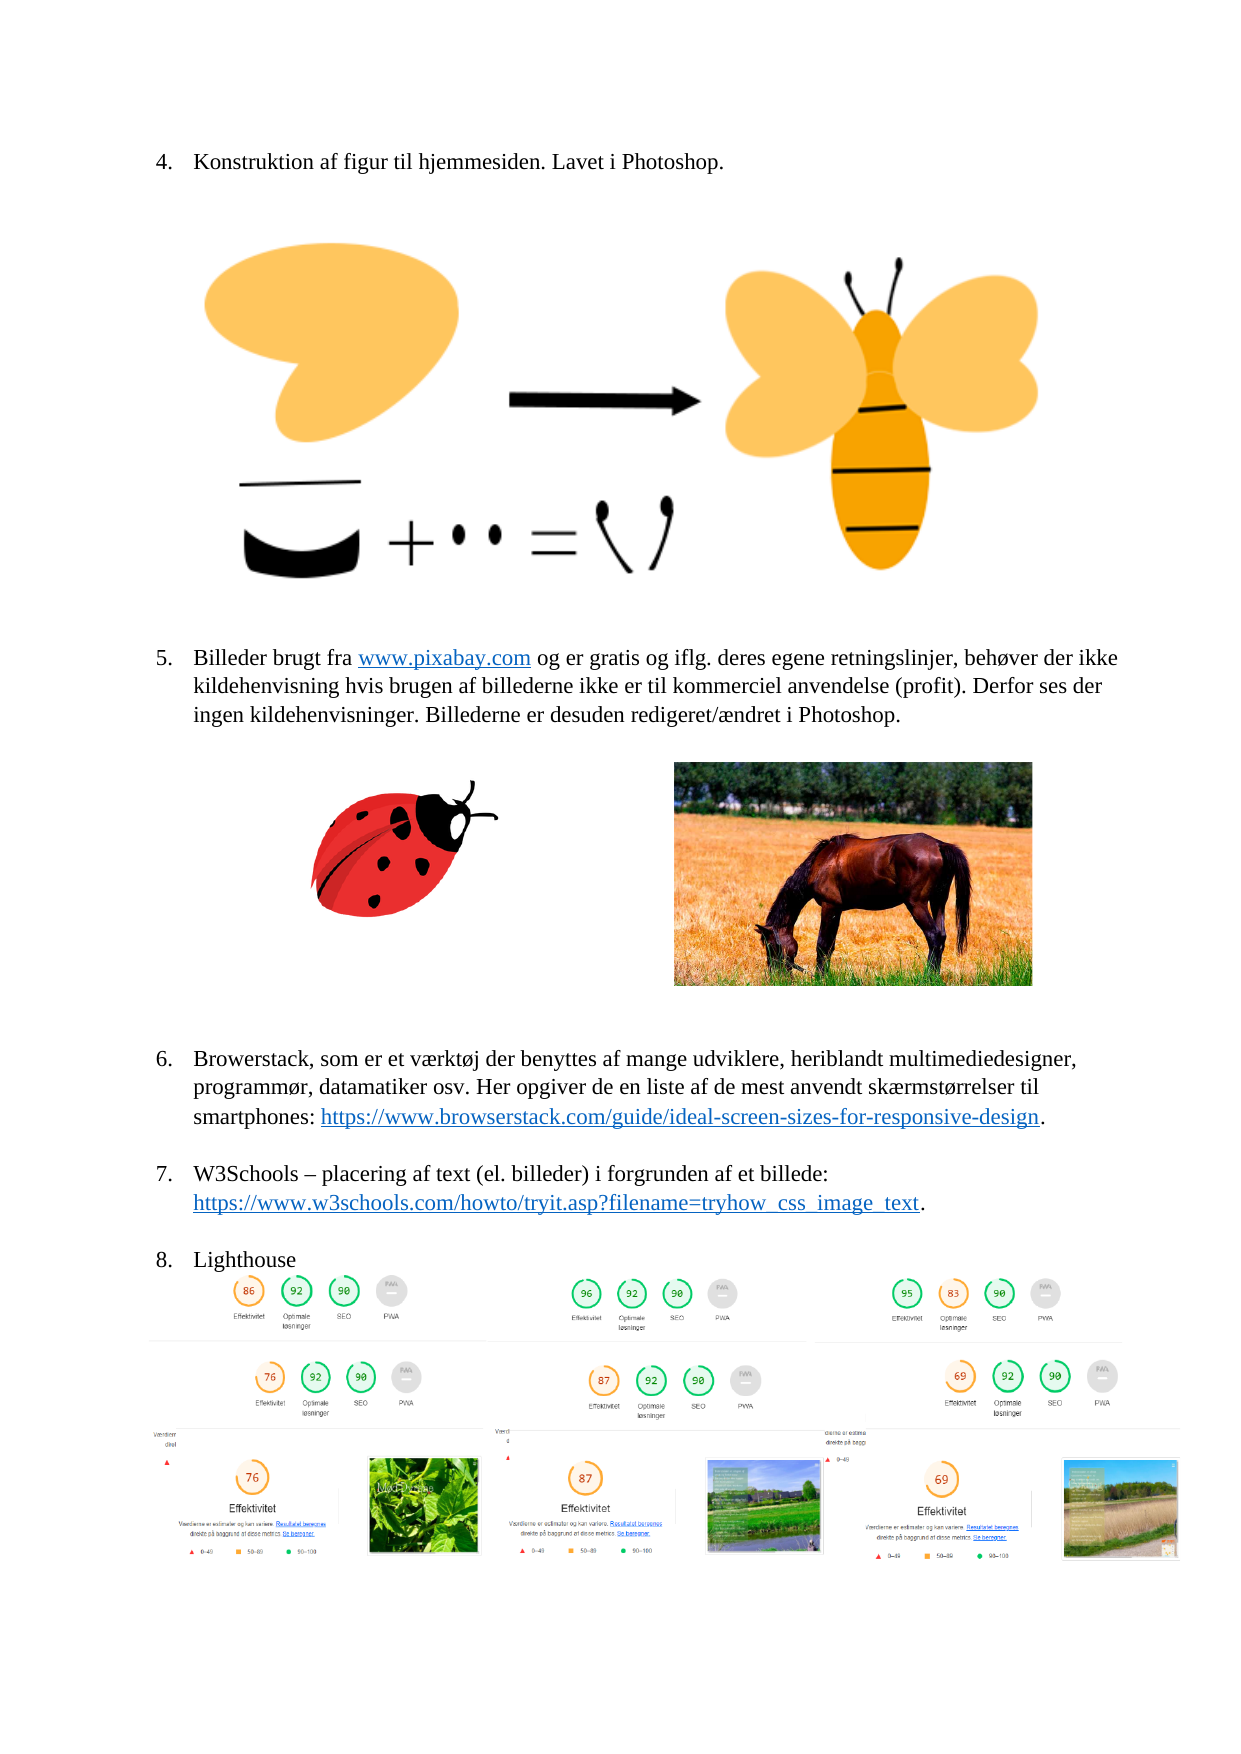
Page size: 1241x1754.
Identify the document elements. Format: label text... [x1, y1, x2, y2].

list Browerstack, som er et værktøj der benyttes af mange udviklere, heriblandt multimediedesigner, programmør, datamatiker osv. Her opgiver de en liste af de mest anvendt skærmstørrelser til smartphones: https://www.browserstack.com/guide/ideal-screen-sizes-for-responsive-design. [156, 1045, 1122, 1130]
picture [148, 1272, 1181, 1562]
list Lighthouse [156, 1246, 1122, 1272]
list Billeder brugt fra www.pixabay.com og er gratis og iflg. deres egene retningslinjer, behøver der ikke kildehenvisning hvis brugen af billederne ikke er til kommerciel anvendelse (profit). Derfor ses der ingen kildehenvisninger. Billederne er desuden redigeret/ændret i Photoshop. [156, 644, 1122, 727]
picture [302, 746, 506, 950]
list W3Schools – placering af text (el. billeder) i forgrunden af et billede: https://www.w3schools.com/howto/tryit.asp?filename=tryhow_css_image_text. [156, 1161, 1122, 1215]
picture [186, 227, 1054, 621]
list Konstruktion af figur til hjemmesiden. Lavet i Photoshop. [156, 148, 1122, 174]
picture [674, 762, 1033, 986]
